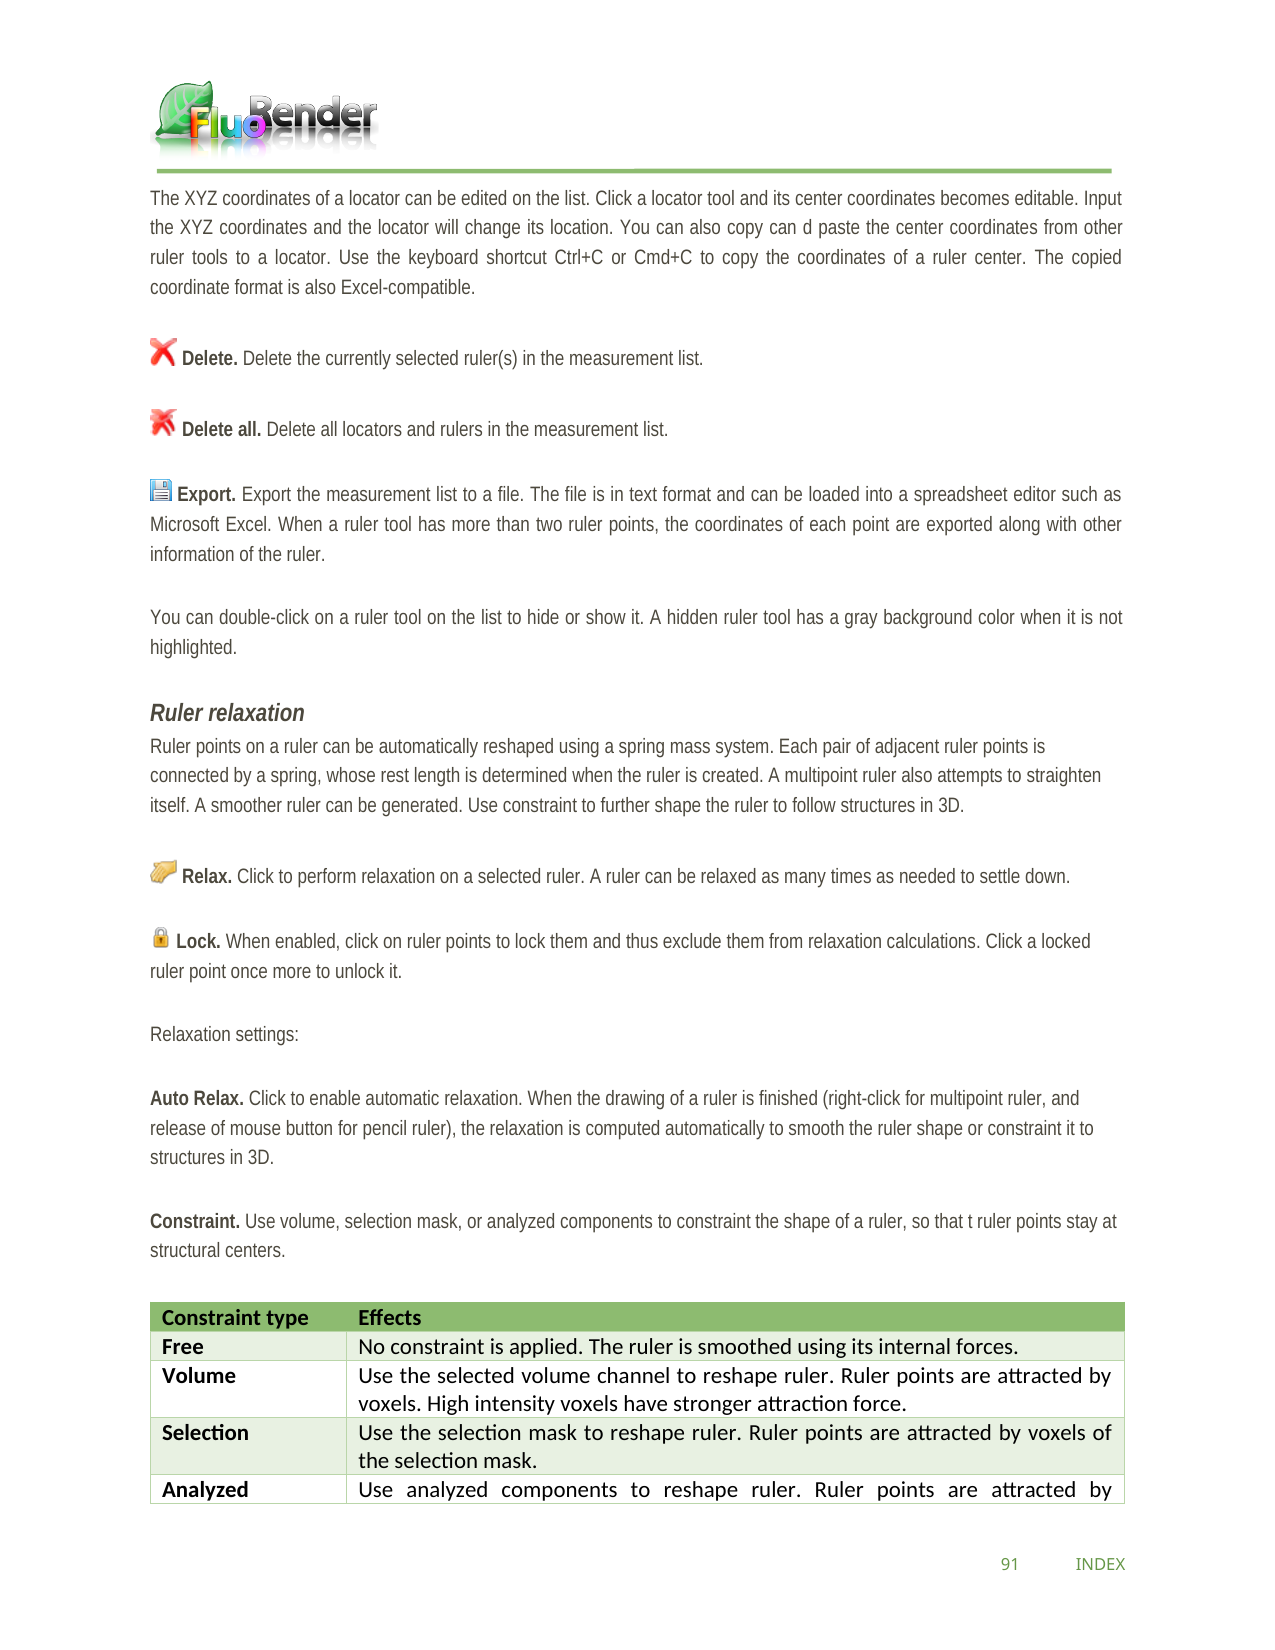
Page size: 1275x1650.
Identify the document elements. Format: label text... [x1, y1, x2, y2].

picture [150, 927, 172, 949]
picture [150, 856, 177, 884]
picture [150, 75, 379, 162]
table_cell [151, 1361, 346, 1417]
text Lock. When enabled, click on ruler points to lock them and thus exclude them from relaxation calculations. Click a locked ruler point once more to unlock it. [150, 927, 1125, 983]
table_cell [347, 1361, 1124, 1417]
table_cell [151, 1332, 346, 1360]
picture [150, 479, 172, 501]
text Relaxation settings: [150, 1022, 1125, 1046]
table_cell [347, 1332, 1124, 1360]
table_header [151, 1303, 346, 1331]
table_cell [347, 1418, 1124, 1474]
text Relax. Click to perform relaxation on a selected ruler. A ruler can be relaxed as many times as needed to settle down. [150, 857, 1125, 888]
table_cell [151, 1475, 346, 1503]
text You can double-click on a ruler tool on the list to hide or show it. A hidden ruler tool has a gray background color when it is not highlighted. [150, 605, 1125, 658]
subtitle Ruler relaxation [150, 698, 1125, 726]
text Delete. Delete the currently selected ruler(s) in the measurement list. [150, 338, 1125, 370]
text Delete all. Delete all locators and rulers in the measurement list. [150, 409, 1125, 441]
text Constraint. Use volume, selection mask, or analyzed components to constraint the shape of a ruler, so that t ruler points stay at structural centers. [150, 1208, 1125, 1262]
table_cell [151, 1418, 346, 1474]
text Ruler points on a ruler can be automatically reshaped using a spring mass system. Each pair of adjacent ruler points is connected by a spring, whose rest length is determined when the ruler is created. A multipoint ruler also attempts to straighten itself. A smoother ruler can be generated. Use constraint to further shape the ruler to follow structures in 3D. [150, 733, 1125, 817]
text Auto Relax. Click to enable automatic relaxation. When the drawing of a ruler is finished (right-click for multipoint ruler, and release of mouse button for pencil ruler), the relaxation is computed automatically to smooth the ruler shape or constraint it to structures in 3D. [150, 1086, 1125, 1169]
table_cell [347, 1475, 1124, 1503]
picture [150, 409, 177, 436]
picture [150, 338, 177, 366]
text The XYZ coordinates of a locator can be edited on the list. Click a locator tool and its center coordinates becomes editable. Input the XYZ coordinates and the locator will change its location. You can also copy can d paste the center coordinates from other ruler tools to a locator. Use the keyboard shortcut Ctrl+C or Cmd+C to copy the coordinates of a ruler center. The copied coordinate format is also Excel-compatible. [150, 185, 1125, 299]
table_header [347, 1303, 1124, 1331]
text Export. Export the measurement list to a file. The file is in text format and can be loaded into a spreadsheet editor such as Microsoft Excel. When a ruler tool has more than two ruler points, the coordinates of each point are exported along with other information of the ruler. [150, 480, 1125, 565]
